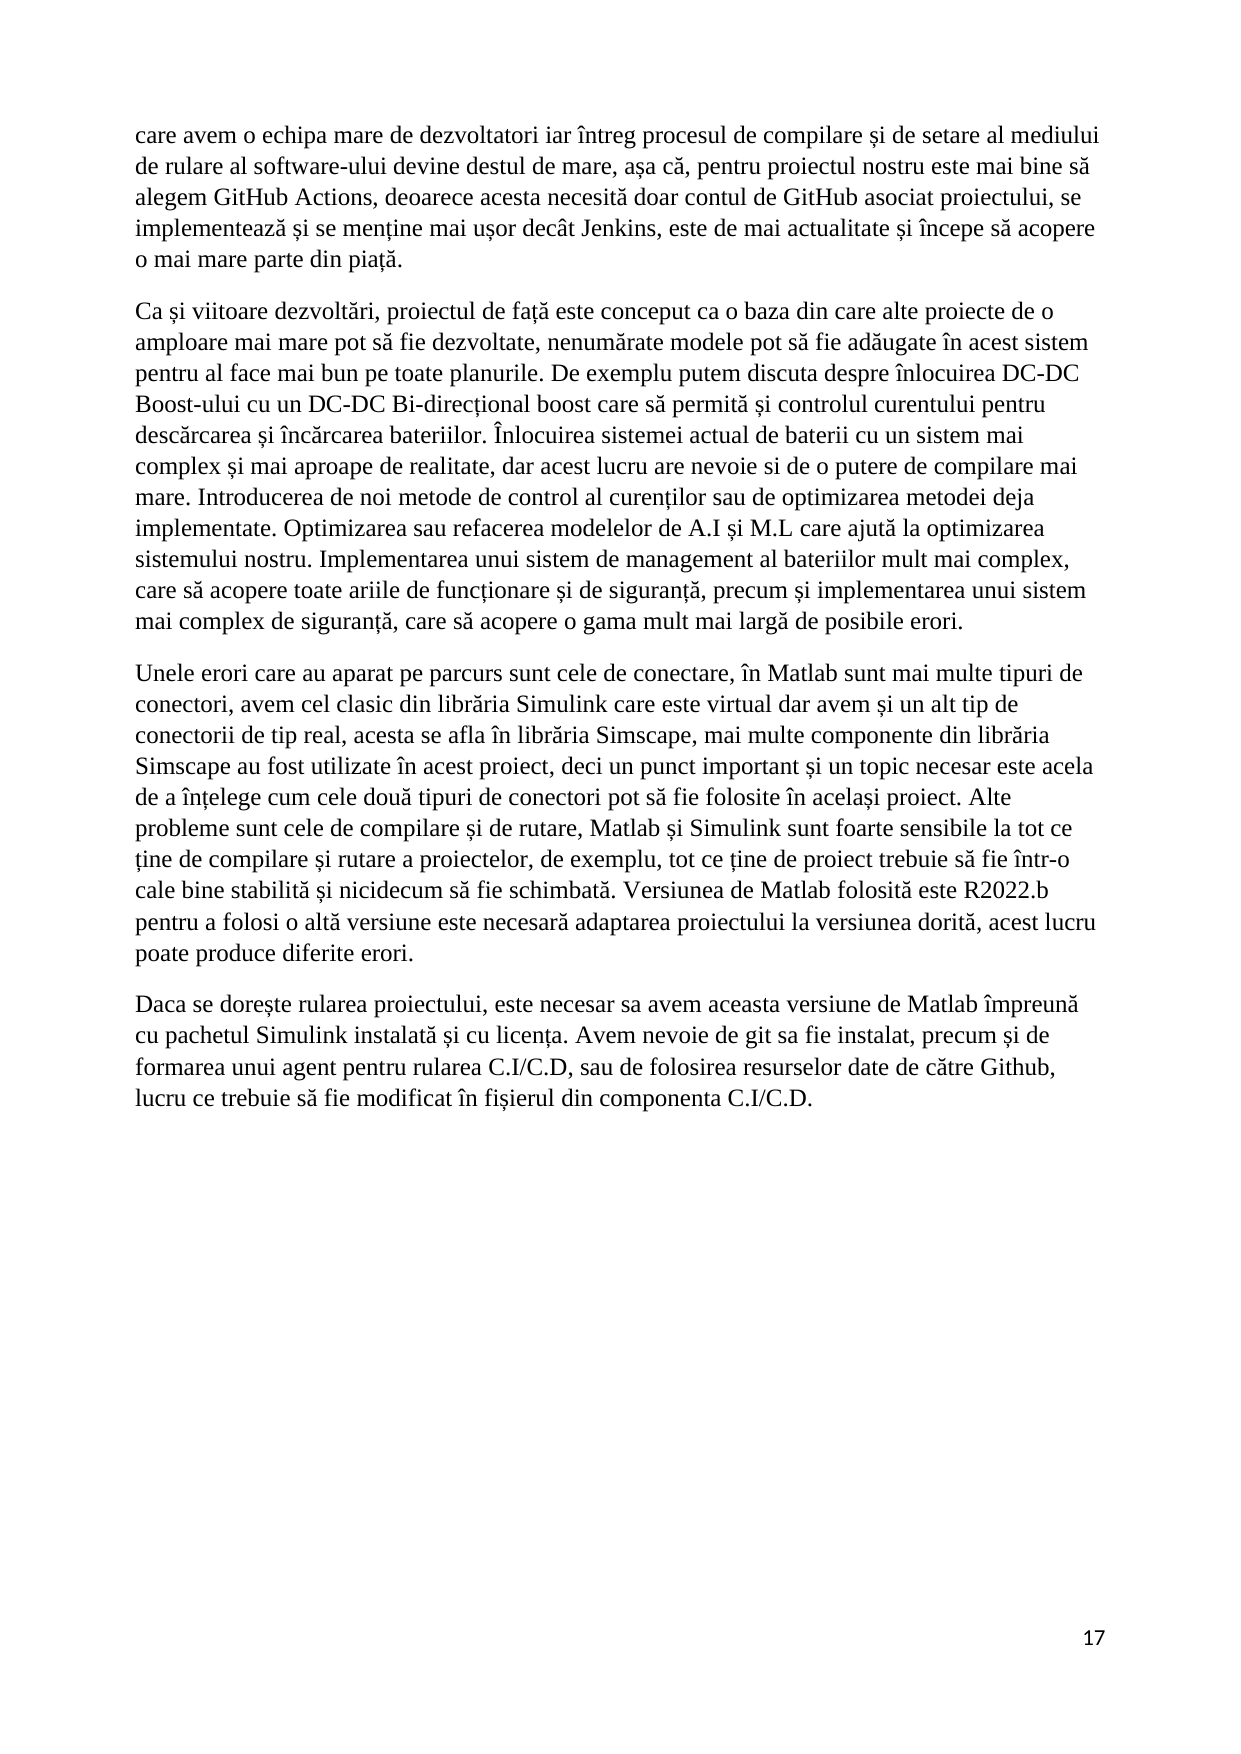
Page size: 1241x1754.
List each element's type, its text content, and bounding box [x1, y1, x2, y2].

text Daca se dorește rularea proiectului, este necesar sa avem aceasta versiune de Matlab împreună cu pachetul Simulink instalată și cu licența. Avem nevoie de git sa fie instalat, precum și de formarea unui agent pentru rularea C.I/C.D, sau de folosirea resurselor date de către Github, lucru ce trebuie să fie modificat în fișierul din componenta C.I/C.D. [135, 989, 1105, 1111]
text Unele erori care au aparat pe parcurs sunt cele de conectare, în Matlab sunt mai multe tipuri de conectori, avem cel clasic din librăria Simulink care este virtual dar avem și un alt tip de conectorii de tip real, acesta se afla în librăria Simscape, mai multe componente din librăria Simscape au fost utilizate în acest proiect, deci un punct important și un topic necesar este acela de a înțelege cum cele două tipuri de conectori pot să fie folosite în același proiect. Alte probleme sunt cele de compilare și de rutare, Matlab și Simulink sunt foarte sensibile la tot ce ține de compilare și rutare a proiectelor, de exemplu, tot ce ține de proiect trebuie să fie într-o cale bine stabilită și nicidecum să fie schimbată. Versiunea de Matlab folosită este R2022.b pentru a folosi o altă versiune este necesară adaptarea proiectului la versiunea dorită, acest lucru poate produce diferite erori. [135, 658, 1105, 966]
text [135, 120, 1105, 273]
text Ca și viitoare dezvoltări, proiectul de față este conceput ca o baza din care alte proiecte de o amploare mai mare pot să fie dezvoltate, nenumărate modele pot să fie adăugate în acest sistem pentru al face mai bun pe toate planurile. De exemplu putem discuta despre înlocuirea DC-DC Boost-ului cu un DC-DC Bi-direcțional boost care să permită și controlul curentului pentru descărcarea și încărcarea bateriilor. Înlocuirea sistemei actual de baterii cu un sistem mai complex și mai aproape de realitate, dar acest lucru are nevoie si de o putere de compilare mai mare. Introducerea de noi metode de control al curenților sau de optimizarea metodei deja implementate. Optimizarea sau refacerea modelelor de A.I și M.L care ajută la optimizarea sistemului nostru. Implementarea unui sistem de management al bateriilor mult mai complex, care să acopere toate ariile de funcționare și de siguranță, precum și implementarea unui sistem mai complex de siguranță, care să acopere o gama mult mai largă de posibile erori. [135, 296, 1105, 635]
